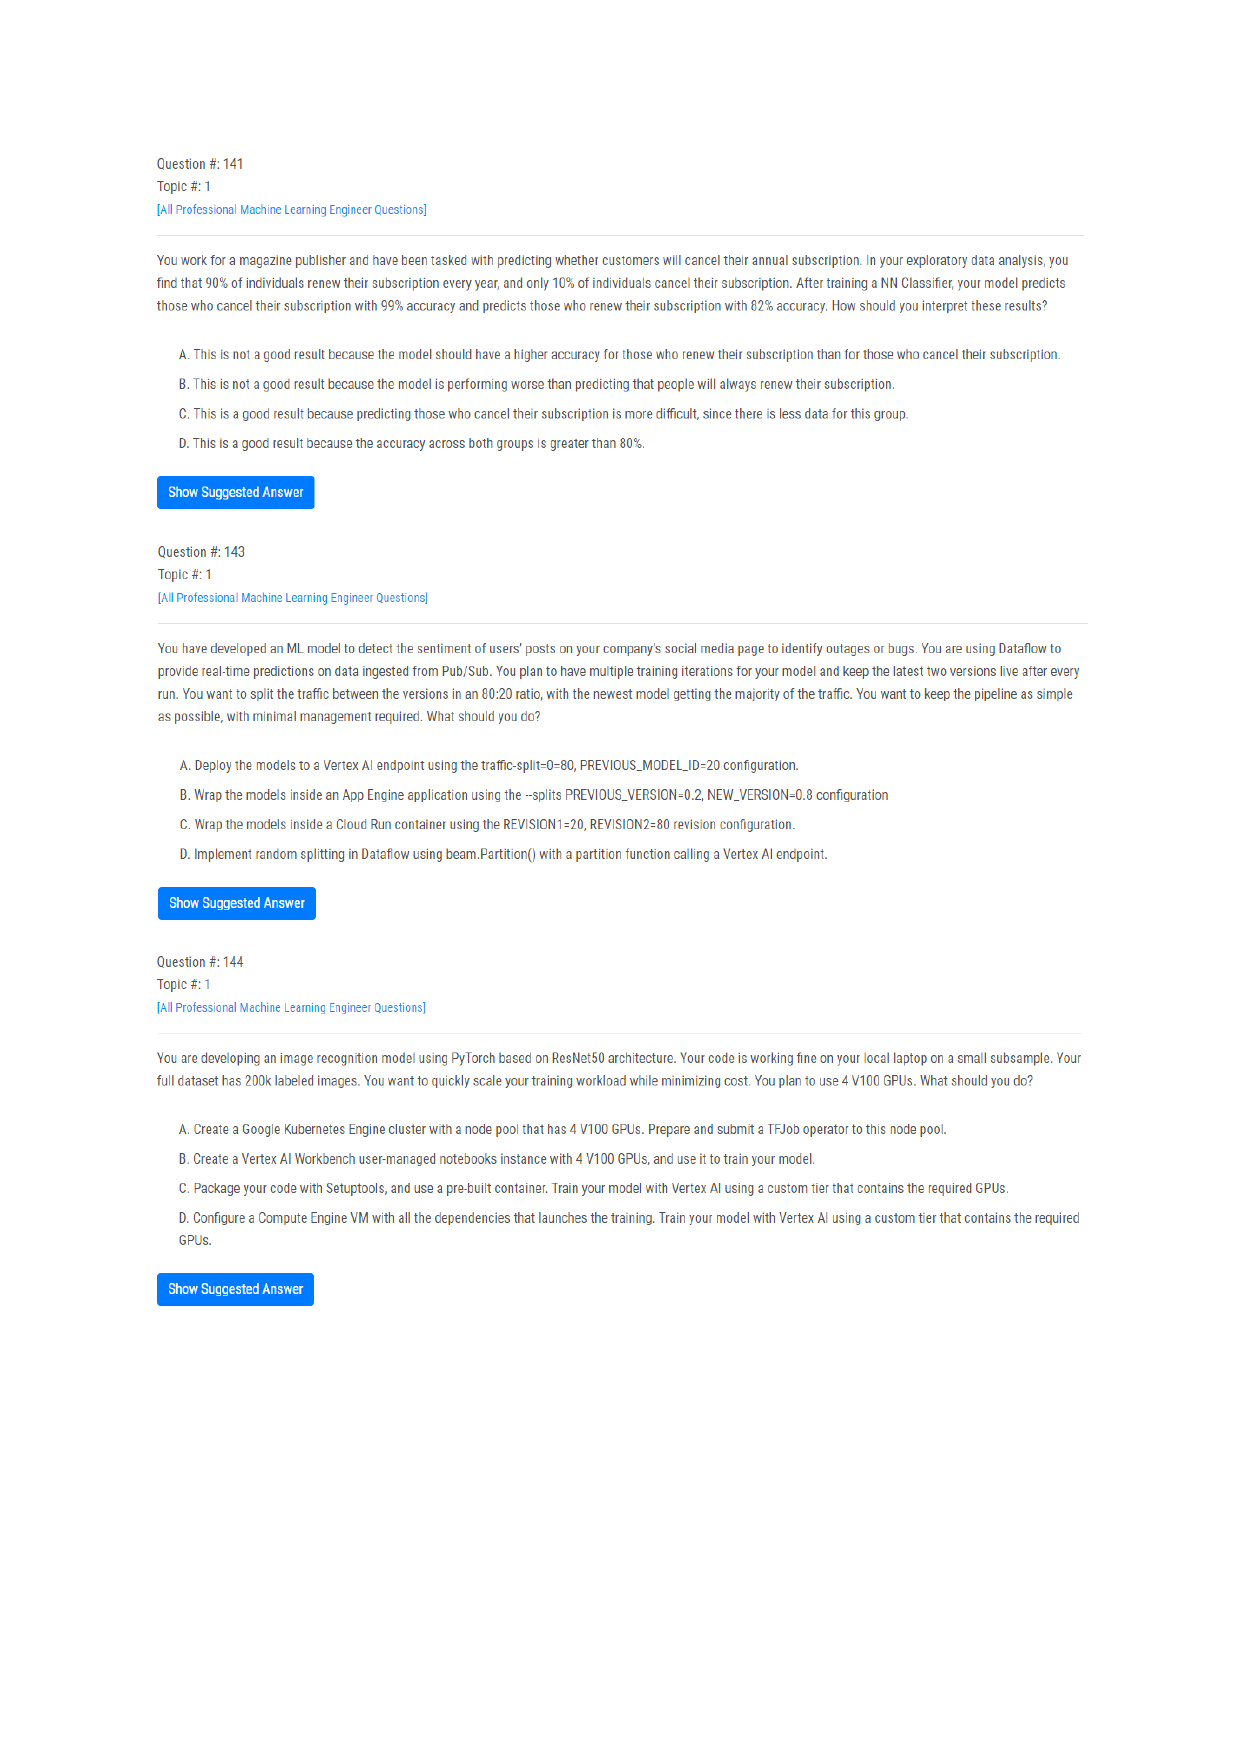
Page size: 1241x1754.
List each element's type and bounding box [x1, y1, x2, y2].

picture [150, 538, 1091, 930]
picture [150, 948, 1091, 1315]
picture [150, 150, 1091, 520]
